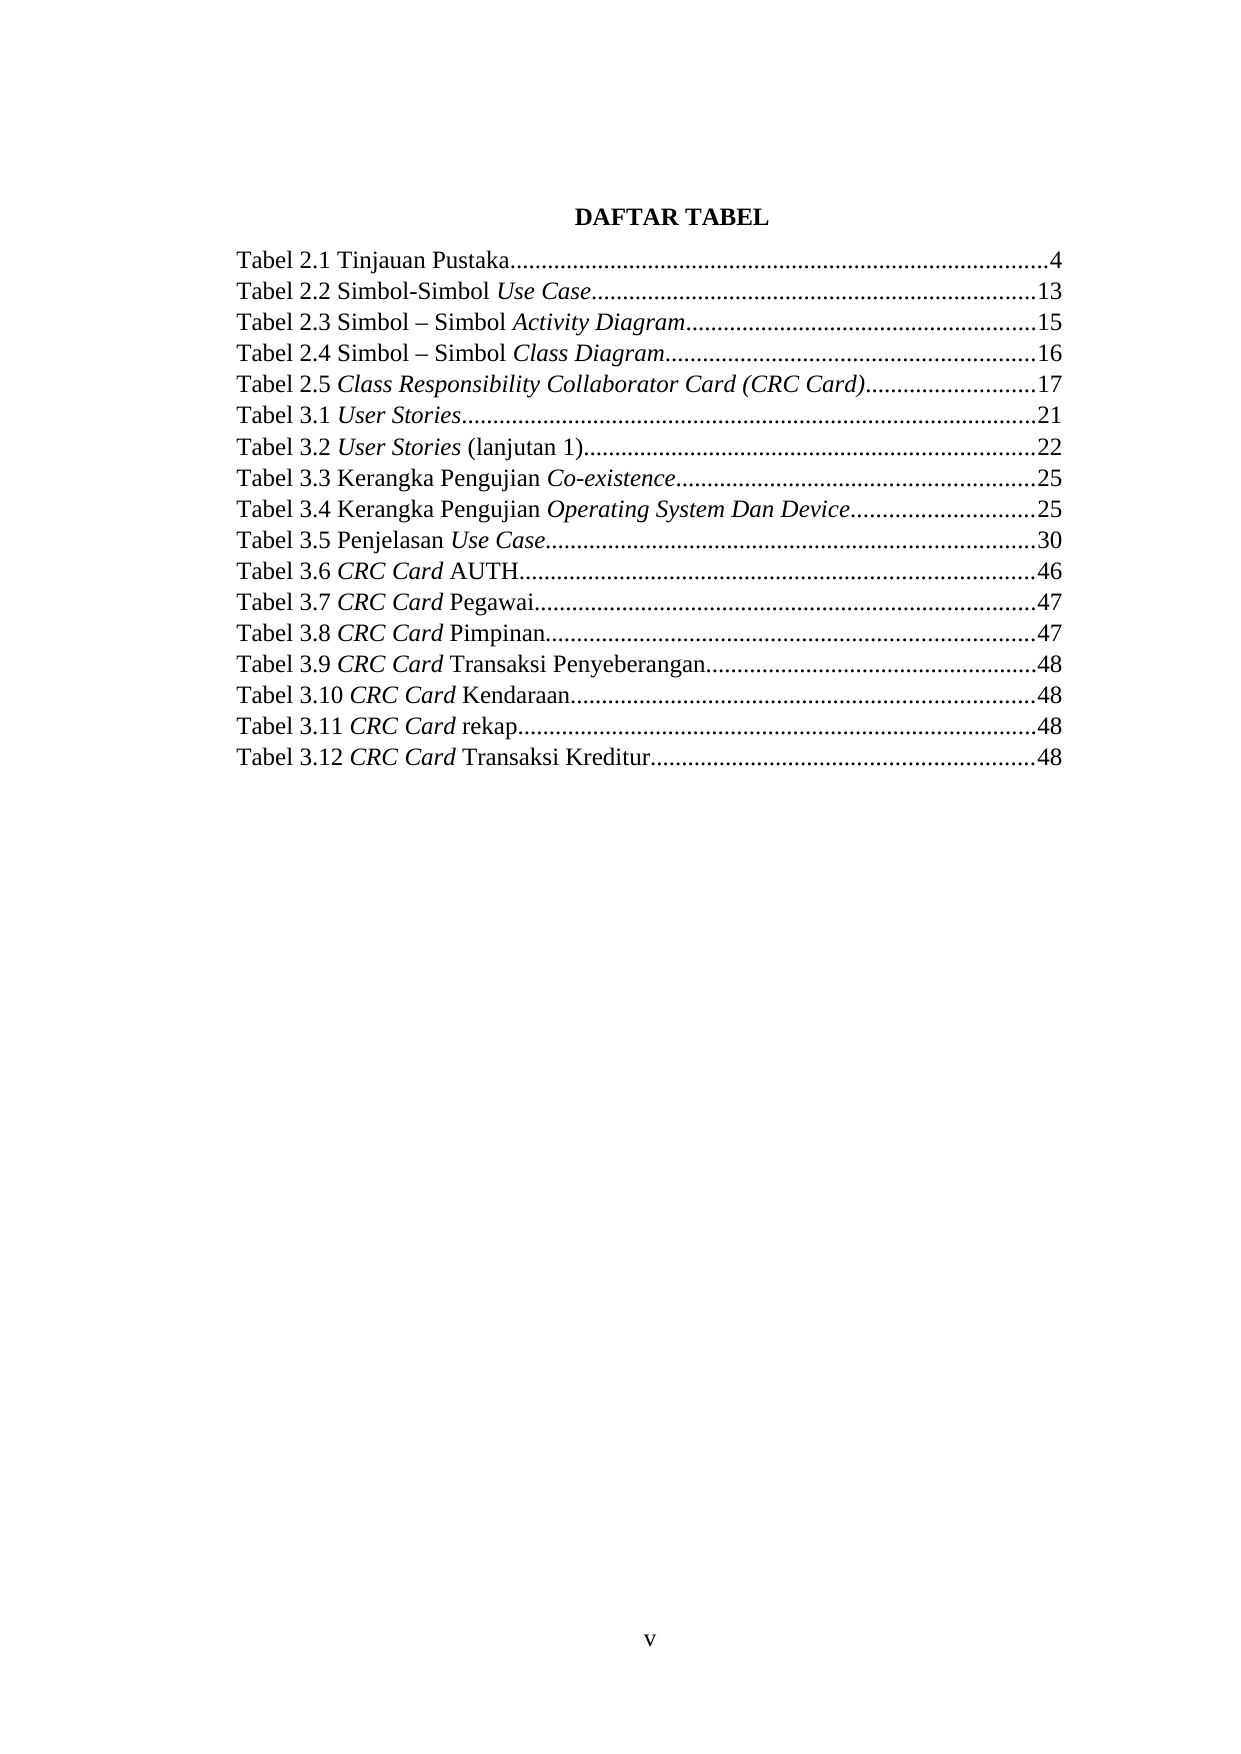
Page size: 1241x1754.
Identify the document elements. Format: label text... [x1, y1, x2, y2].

text Tabel 2.1 Tinjauan Pustaka 4 [236, 245, 1063, 274]
text Tabel 3.1 User Stories 21 [236, 401, 1063, 429]
text Tabel 3.2 User Stories (lanjutan 1) 22 [236, 432, 1063, 460]
text Tabel 2.3 Simbol – Simbol Activity Diagram 15 [236, 307, 1063, 336]
text Tabel 3.9 CRC Card Transaksi Penyeberangan 48 [236, 649, 1063, 678]
text Tabel 3.3 Kerangka Pengujian Co-existence 25 [236, 463, 1063, 491]
subtitle DAFTAR TABEL [281, 202, 1063, 231]
text Tabel 2.2 Simbol-Simbol Use Case 13 [236, 276, 1063, 305]
text Tabel 3.7 CRC Card Pegawai 47 [236, 587, 1063, 616]
text Tabel 3.12 CRC Card Transaksi Kreditur 48 [236, 742, 1063, 771]
text Tabel 2.4 Simbol – Simbol Class Diagram 16 [236, 338, 1063, 367]
text Tabel 3.10 CRC Card Kendaraan 48 [236, 680, 1063, 709]
text Tabel 3.6 CRC Card AUTH 46 [236, 556, 1063, 584]
text Tabel 3.5 Penjelasan Use Case 30 [236, 525, 1063, 553]
text Tabel 2.5 Class Responsibility Collaborator Card (CRC Card) 17 [236, 369, 1063, 398]
text Tabel 3.11 CRC Card rekap 48 [236, 711, 1063, 740]
text Tabel 3.8 CRC Card Pimpinan 47 [236, 618, 1063, 647]
text Tabel 3.4 Kerangka Pengujian Operating System Dan Device 25 [236, 494, 1063, 522]
